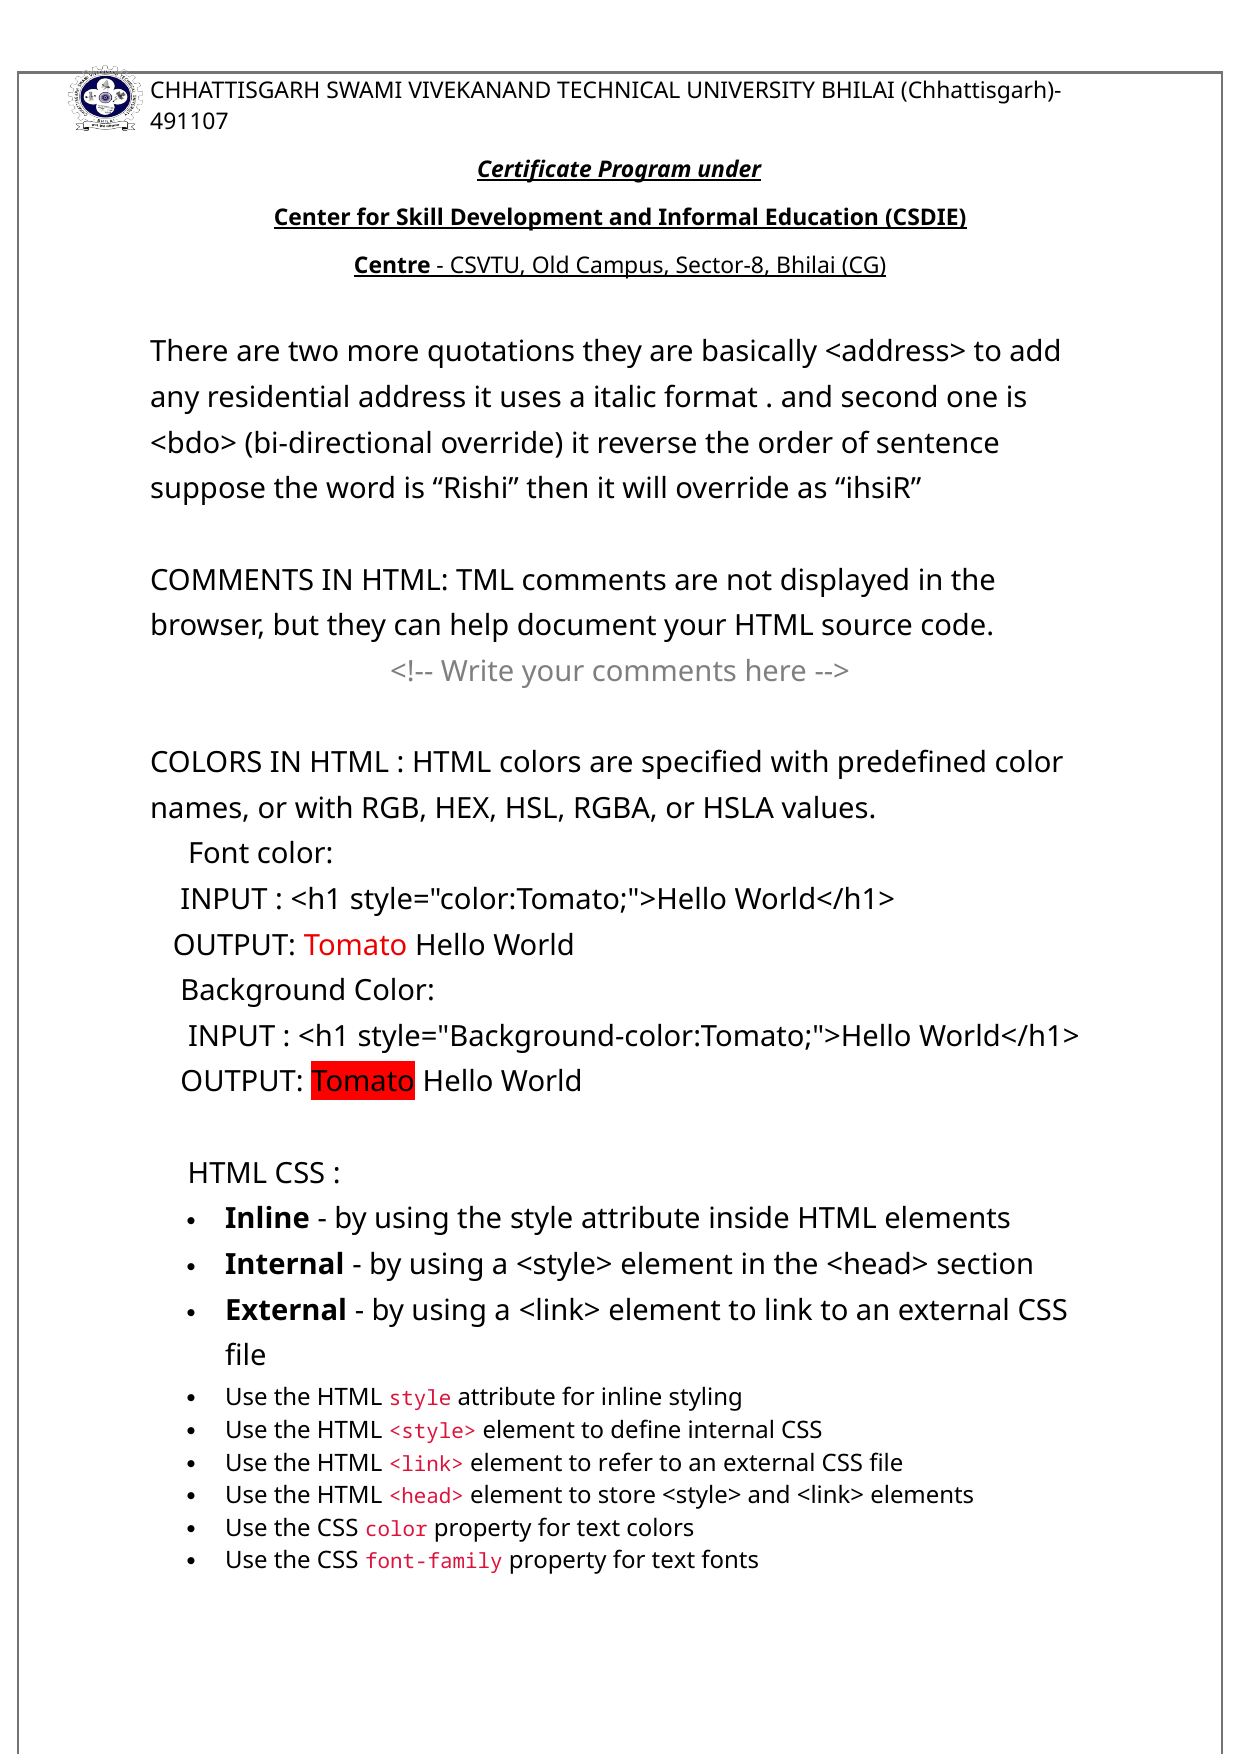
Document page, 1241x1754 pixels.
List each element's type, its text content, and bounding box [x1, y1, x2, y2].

text COLORS IN HTML : HTML colors are specified with predefined color names, or with RGB, HEX, HSL, RGBA, or HSLA values. [150, 741, 1090, 827]
list Use the HTML <head> element to store <style> and <link> elements [187, 1478, 1090, 1511]
text There are two more quotations they are basically <address> to add any residential address it uses a italic format . and second one is <bdo> (bi-directional override) it reverse the order of sentence suppose the word is “Rishi” then it will override as “ihsiR” [150, 331, 1090, 507]
text COMMENTS IN HTML: TML comments are not displayed in the browser, but they can help document your HTML source code. [150, 559, 1090, 644]
list Inline - by using the style attribute inside HTML elements [187, 1198, 1090, 1237]
text Background Color: [150, 969, 1090, 1009]
text OUTPUT: Tomato Hello World [150, 1061, 311, 1100]
text INPUT : <h1 style="Background-color:Tomato;">Hello World</h1> [150, 1015, 1090, 1055]
text OUTPUT: Tomato Hello World [415, 1061, 1090, 1100]
list External - by using a <link> element to link to an external CSS file [187, 1289, 1090, 1374]
list Use the HTML <link> element to refer to an external CSS file [187, 1445, 1090, 1478]
text OUTPUT: Tomato Hello World [150, 924, 1090, 963]
list Use the CSS color property for text colors [187, 1511, 1090, 1543]
picture [62, 62, 148, 134]
text INPUT : <h1 style="color:Tomato;">Hello World</h1> [150, 878, 1090, 918]
text <!-- Write your comments here --> [150, 650, 1090, 690]
list Use the HTML <style> element to define internal CSS [187, 1413, 1090, 1445]
text HTML CSS : [187, 1152, 1090, 1192]
list Internal - by using a <style> element in the <head> section [187, 1243, 1090, 1283]
list Use the HTML style attribute for inline styling [187, 1380, 1090, 1413]
list Use the CSS font-family property for text fonts [187, 1543, 1090, 1576]
text Font color: [150, 833, 1090, 872]
